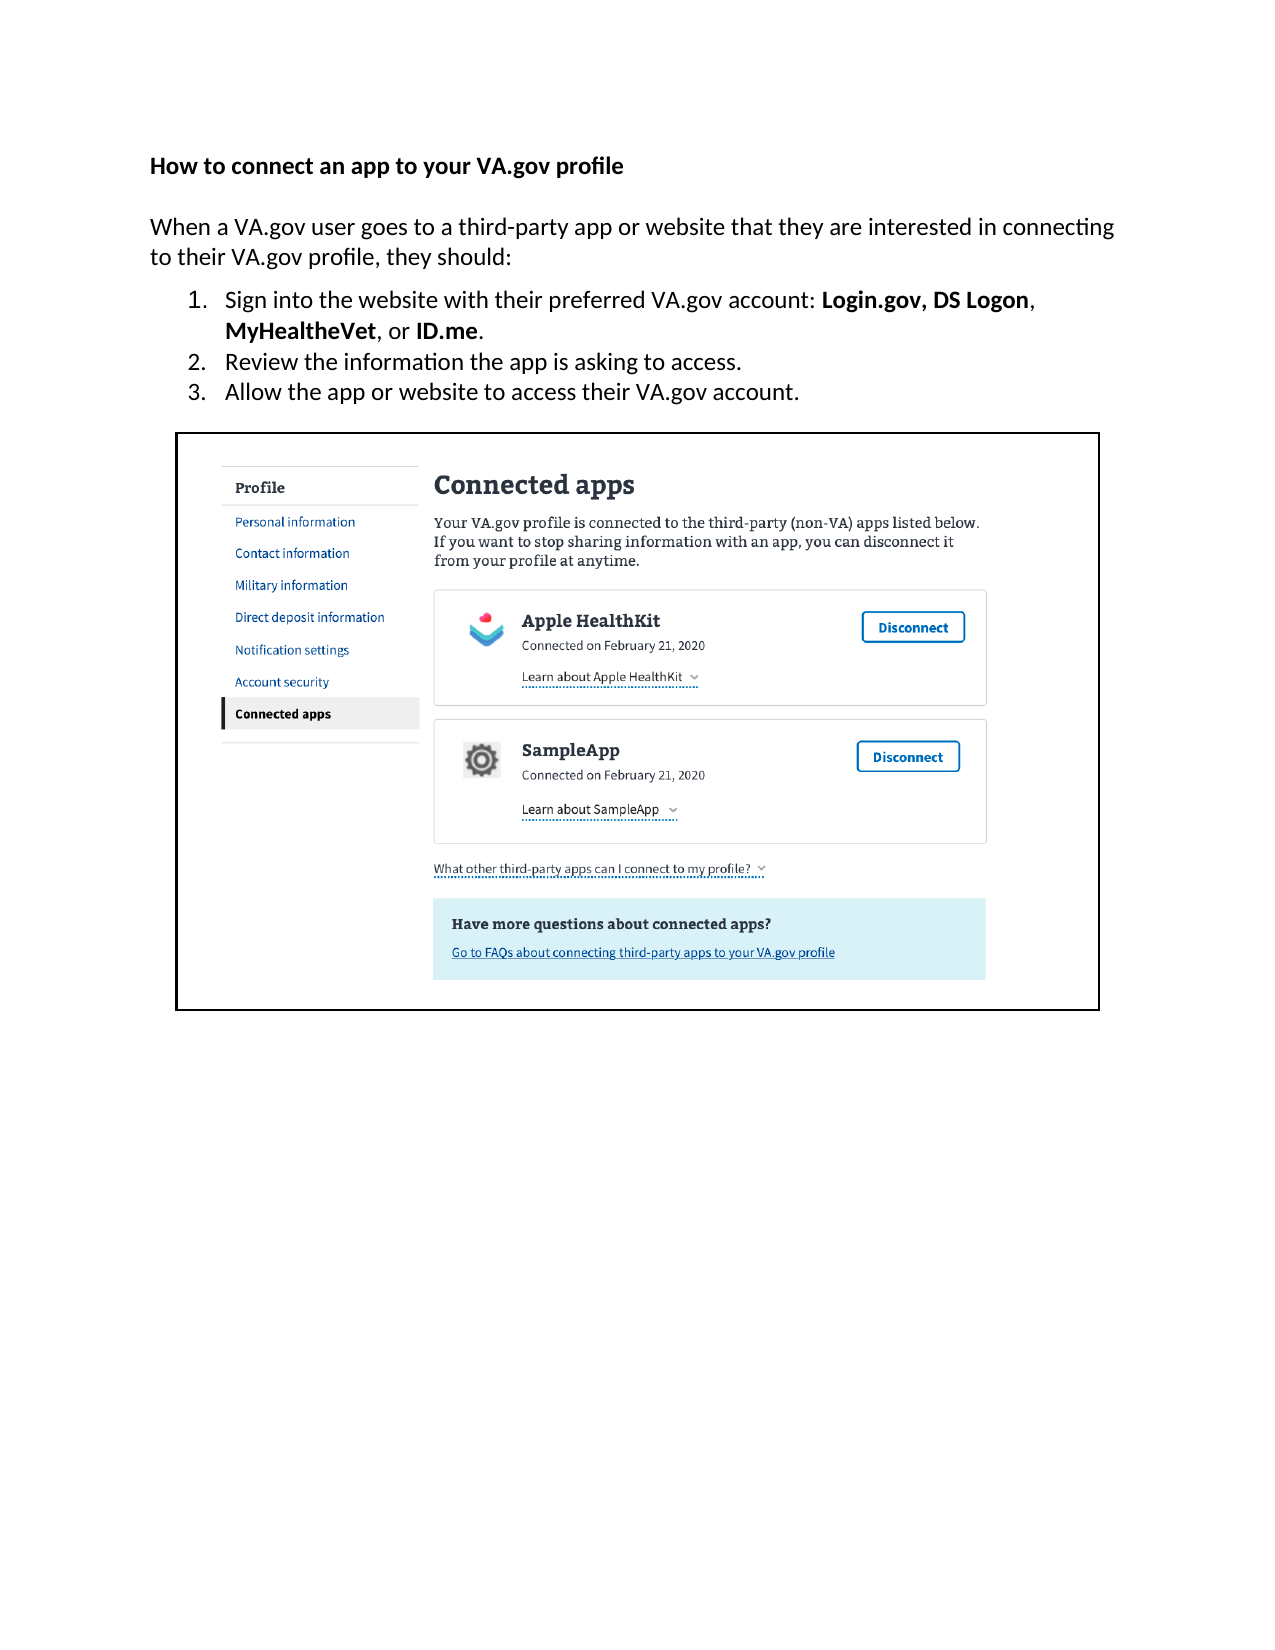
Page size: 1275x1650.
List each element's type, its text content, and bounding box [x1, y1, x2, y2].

list Review the information the app is asking to access. [187, 346, 1125, 376]
list Allow the app or website to access their VA.gov account. [187, 376, 1125, 407]
text How to connect an app to your VA.gov profile [150, 150, 1125, 211]
picture [178, 434, 1098, 1009]
text When a VA.gov user goes to a third-party app or website that they are interested in connecting to their VA.gov profile, they should: [150, 211, 1125, 272]
list Sign into the website with their preferred VA.gov account: Login.gov, DS Logon, MyHealtheVet, or ID.me. [187, 284, 1125, 346]
